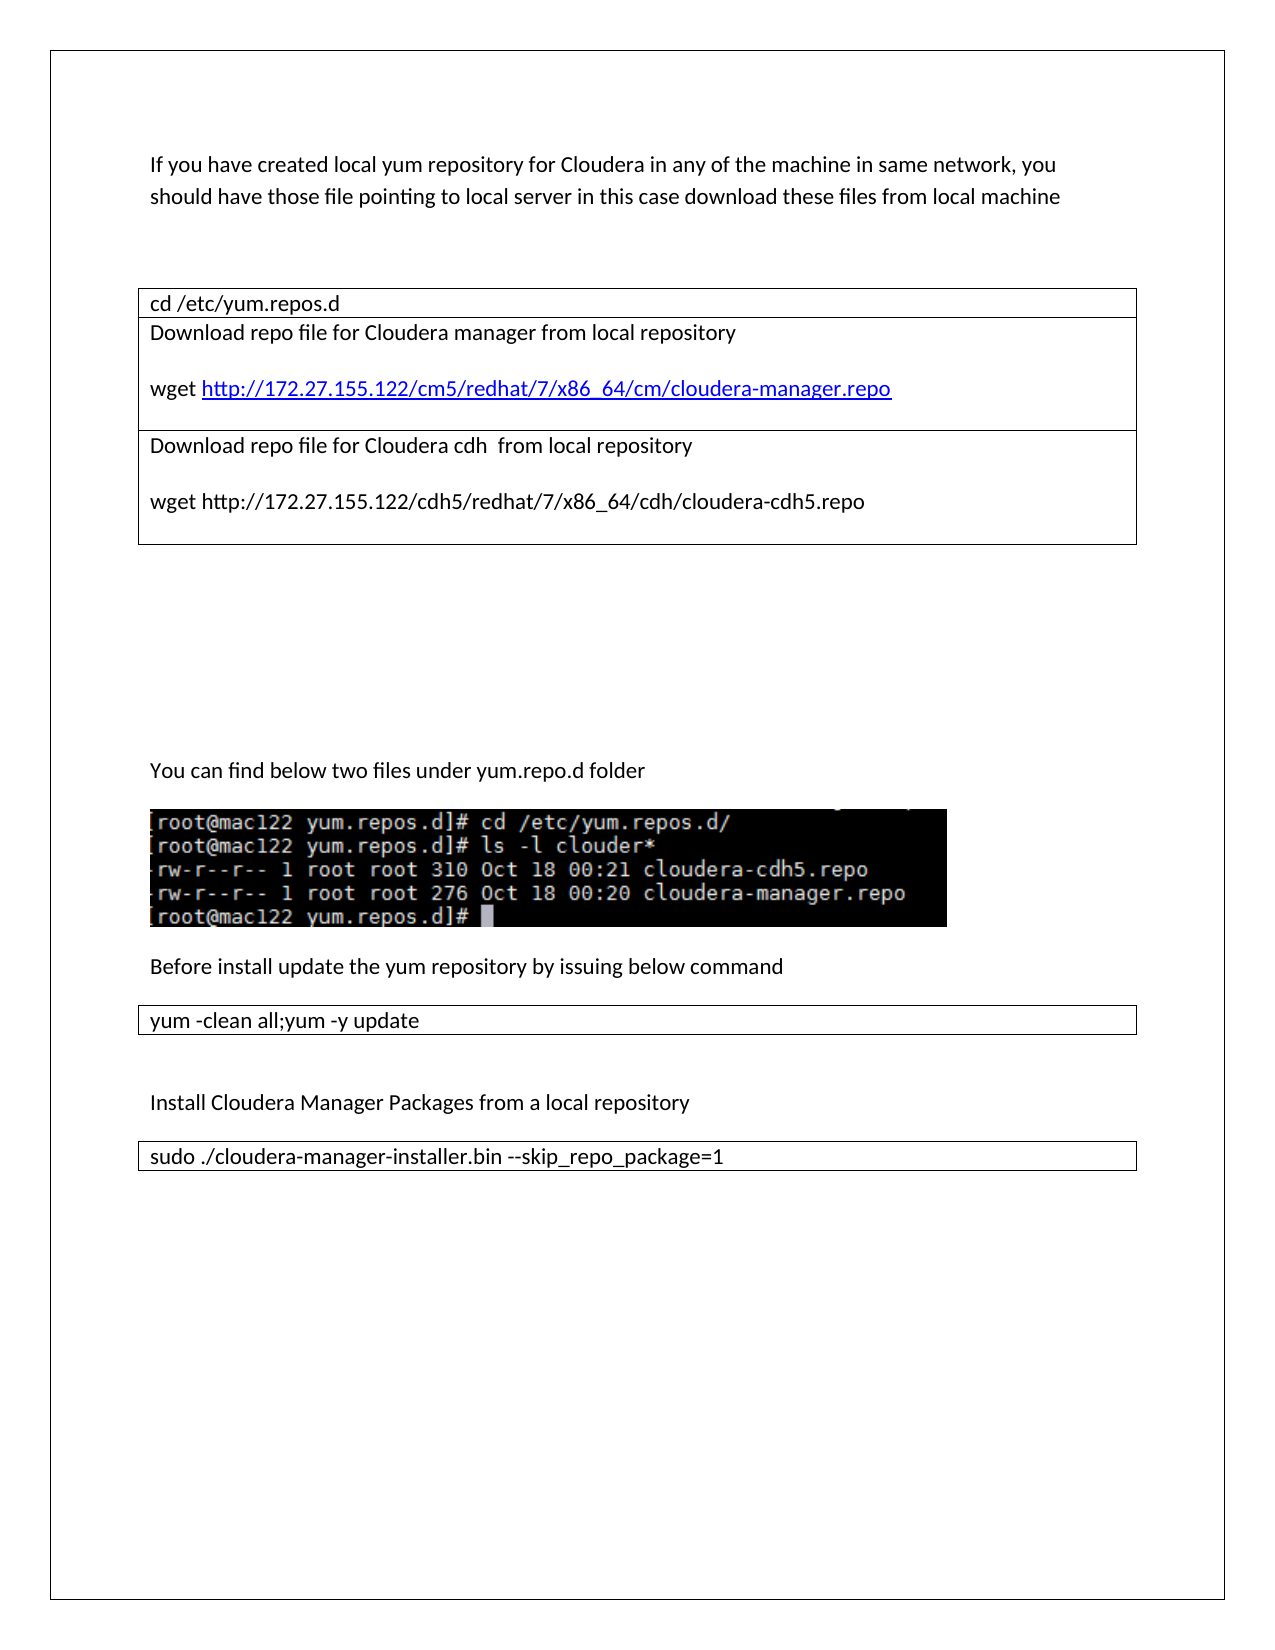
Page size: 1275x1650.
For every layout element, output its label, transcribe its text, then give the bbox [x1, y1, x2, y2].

table_header cd /etc/yum.repos.d [139, 289, 1136, 317]
table_header yum -clean all;yum -y update [139, 1006, 1136, 1034]
table_cell Download repo file for Cloudera cdh from local repository wget http://172.27.155.122/cdh5/redhat/7/x86_64/cdh/cloudera-cdh5.repo [139, 431, 1136, 543]
table_header sudo ./cloudera-manager-installer.bin --skip_repo_package=1 [139, 1142, 1136, 1170]
picture [150, 809, 947, 927]
table_cell Download repo file for Cloudera manager from local repository wget http://172.27.155.122/cm5/redhat/7/x86_64/cm/cloudera-manager.repo [139, 318, 1136, 430]
text Before install update the yum repository by issuing below command [150, 952, 1125, 980]
text Install Cloudera Manager Packages from a local repository [150, 1088, 1125, 1116]
text You can find below two files under yum.repo.d folder [150, 757, 1125, 785]
text If you have created local yum repository for Cloudera in any of the machine in same network, you should have those file pointing to local server in this case download these files from local machine [150, 150, 1125, 210]
